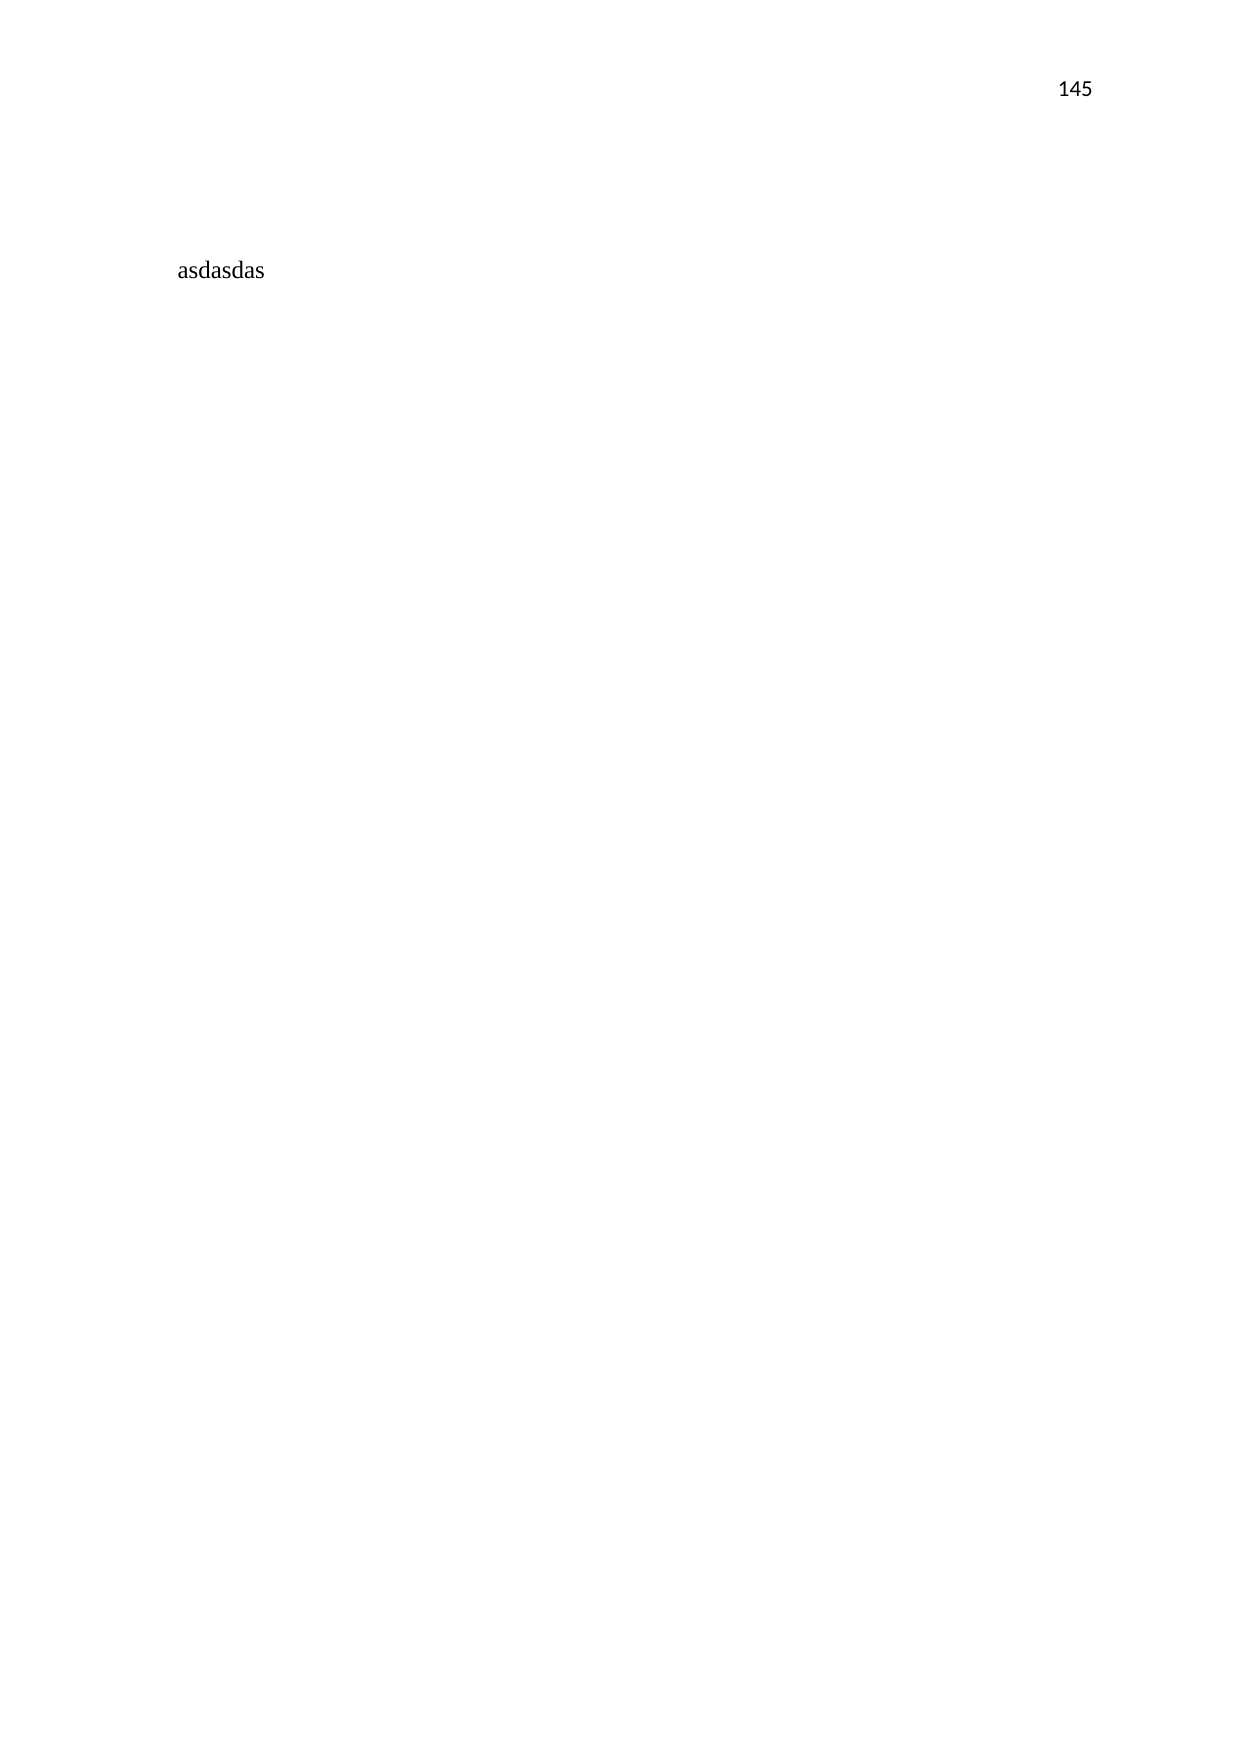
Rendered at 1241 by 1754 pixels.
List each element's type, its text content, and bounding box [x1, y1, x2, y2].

text asdasdas [177, 256, 1092, 284]
